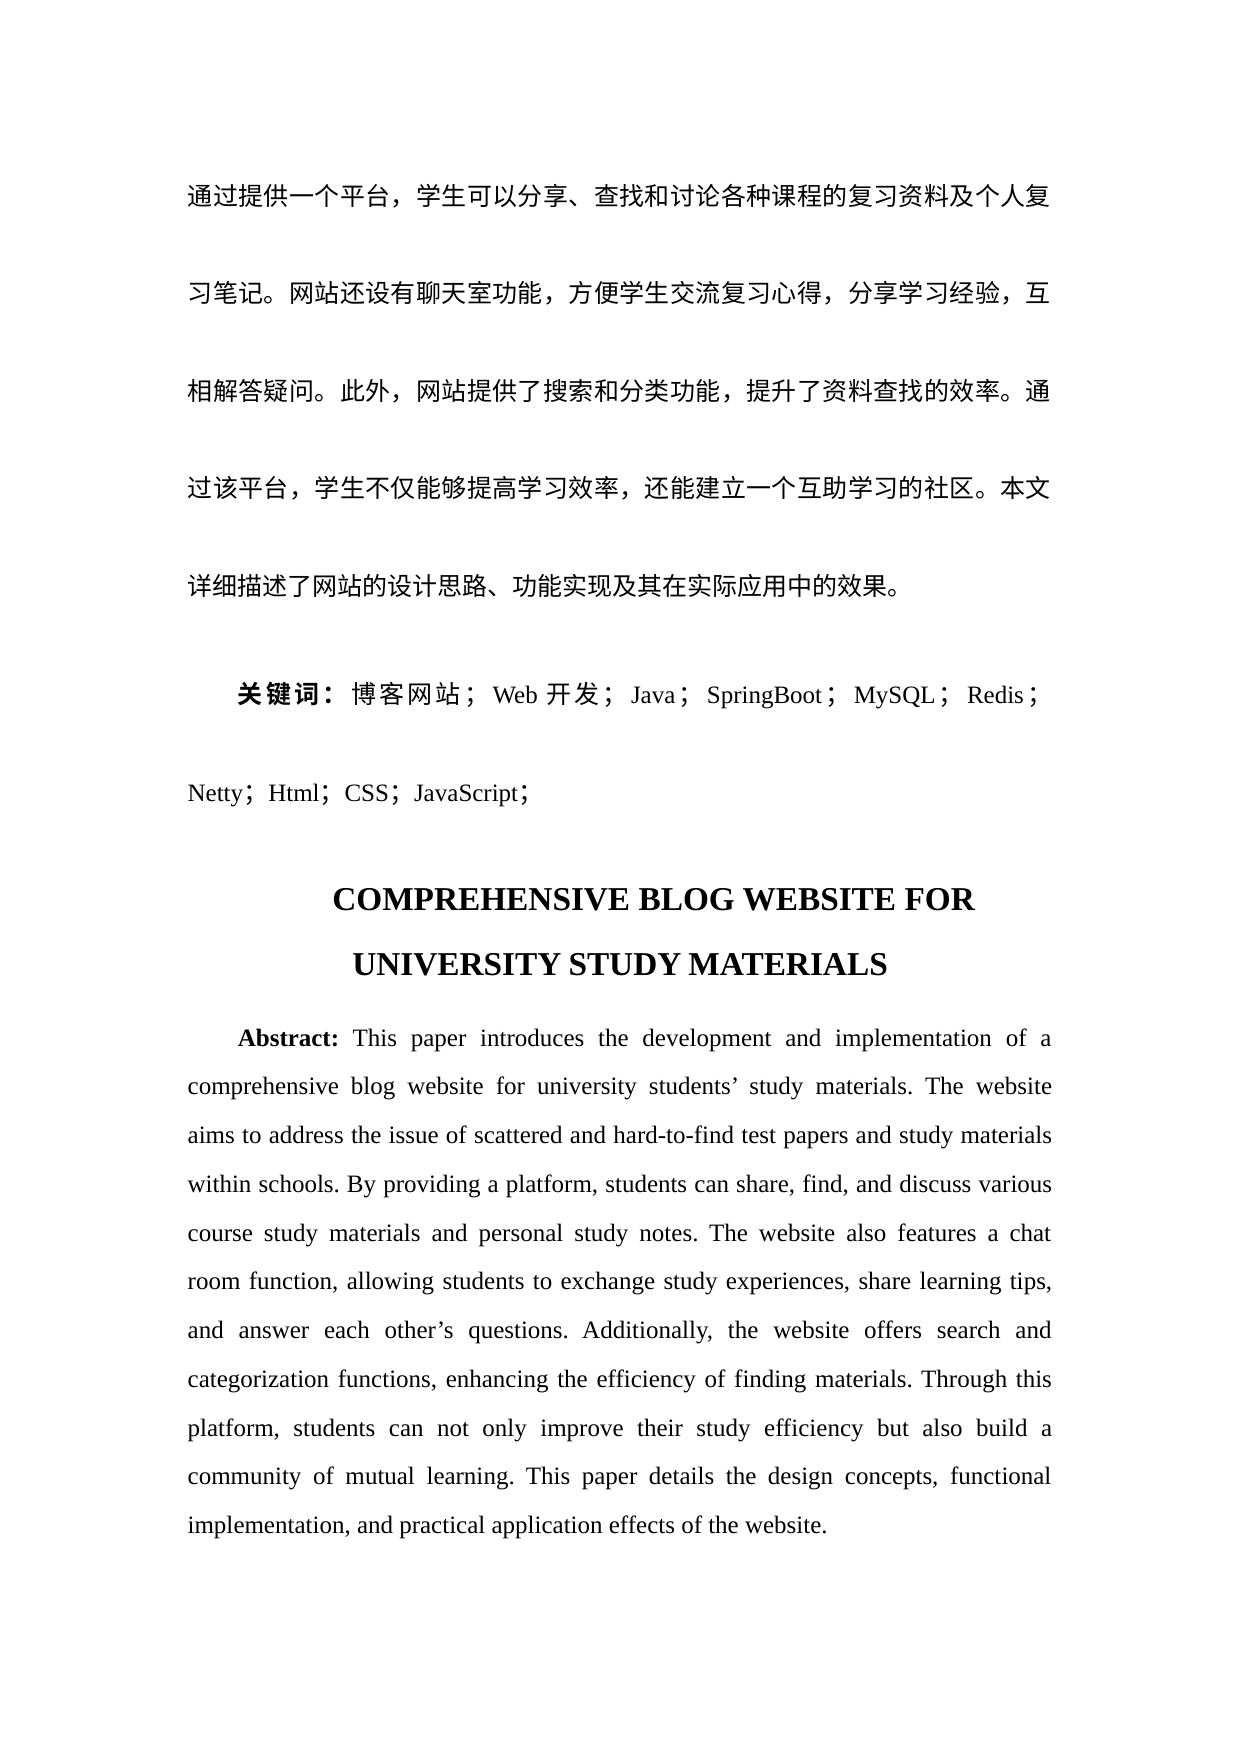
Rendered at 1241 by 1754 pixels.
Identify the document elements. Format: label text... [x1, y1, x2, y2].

text COMPREHENSIVE BLOG WEBSITE FOR UNIVERSITY STUDY MATERIALS [187, 866, 1053, 996]
text 关键词：博客网站；Web开发；Java；SpringBoot；MySQL；Redis；Netty；Html；CSS；JavaScript； [187, 660, 1053, 823]
text Abstract: This paper introduces the development and implementation of a comprehensive blog website for university students’ study materials. The website aims to address the issue of scattered and hard-to-find test papers and study materials within schools. By providing a platform, students can share, find, and discuss various course study materials and personal study notes. The website also features a chat room function, allowing students to exchange study experiences, share learning tips, and answer each other’s questions. Additionally, the website offers search and categorization functions, enhancing the efficiency of finding materials. Through this platform, students can not only improve their study efficiency but also build a community of mutual learning. This paper details the design concepts, functional implementation, and practical application effects of the website. [187, 1021, 1053, 1541]
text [187, 162, 1053, 617]
